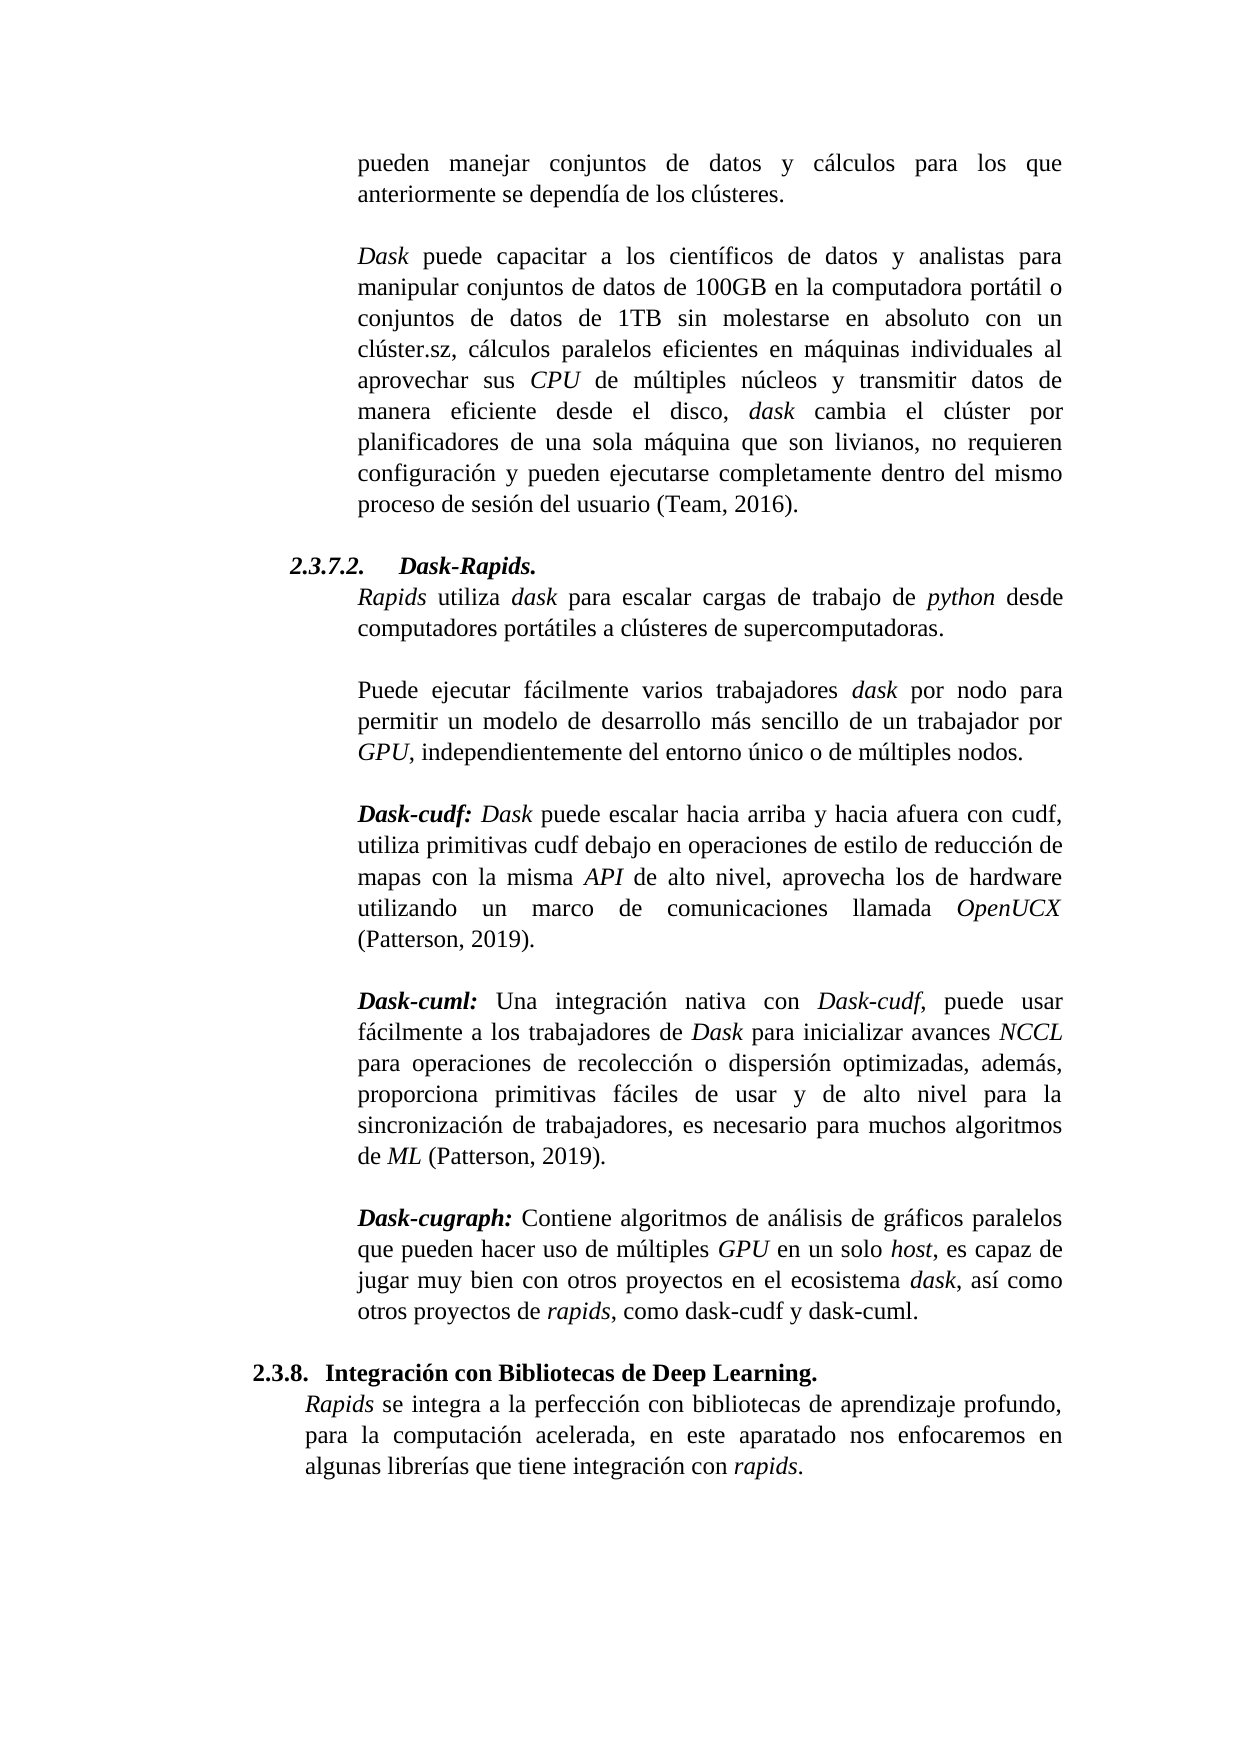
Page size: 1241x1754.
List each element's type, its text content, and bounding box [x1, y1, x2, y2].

list Dask-cugraph: Contiene algoritmos de análisis de gráficos paralelos que pueden hacer uso de múltiples GPU en un solo host, es capaz de jugar muy bien con otros proyectos en el ecosistema dask, así como otros proyectos de rapids, como dask-cudf y dask-cuml. [357, 1203, 1063, 1325]
list Dask-cudf: Dask puede escalar hacia arriba y hacia afuera con cudf, utiliza primitivas cudf debajo en operaciones de estilo de reducción de mapas con la misma API de alto nivel, aprovecha los de hardware utilizando un marco de comunicaciones llamada OpenUCX (Patterson, 2019). [357, 799, 1063, 952]
list Dask puede capacitar a los científicos de datos y analistas para manipular conjuntos de datos de 100GB en la computadora portátil o conjuntos de datos de 1TB sin molestarse en absoluto con un clúster.sz, cálculos paralelos eficientes en máquinas individuales al aprovechar sus CPU de múltiples núcleos y transmitir datos de manera eficiente desde el disco, dask cambia el clúster por planificadores de una sola máquina que son livianos, no requieren configuración y pueden ejecutarse completamente dentro del mismo proceso de sesión del usuario (Team, 2016). [357, 241, 1063, 518]
list Dask-cuml: Una integración nativa con Dask-cudf, puede usar fácilmente a los trabajadores de Dask para inicializar avances NCCL para operaciones de recolección o dispersión optimizadas, además, proporciona primitivas fáciles de usar y de alto nivel para la sincronización de trabajadores, es necesario para muchos algoritmos de ML (Patterson, 2019). [357, 986, 1063, 1170]
list Puede ejecutar fácilmente varios trabajadores dask por nodo para permitir un modelo de desarrollo más sencillo de un trabajador por GPU, independientemente del entorno único o de múltiples nodos. [357, 675, 1063, 766]
list Rapids utiliza dask para escalar cargas de trabajo de python desde computadores portátiles a clústeres de supercomputadoras. [357, 582, 1063, 642]
list Rapids se integra a la perfección con bibliotecas de aprendizaje profundo, para la computación acelerada, en este aparatado nos enfocaremos en algunas librerías que tiene integración con rapids. [305, 1389, 1063, 1480]
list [357, 148, 1063, 207]
list Integración con Bibliotecas de Deep Learning. [252, 1358, 1063, 1387]
list Dask-Rapids. [290, 551, 1063, 580]
